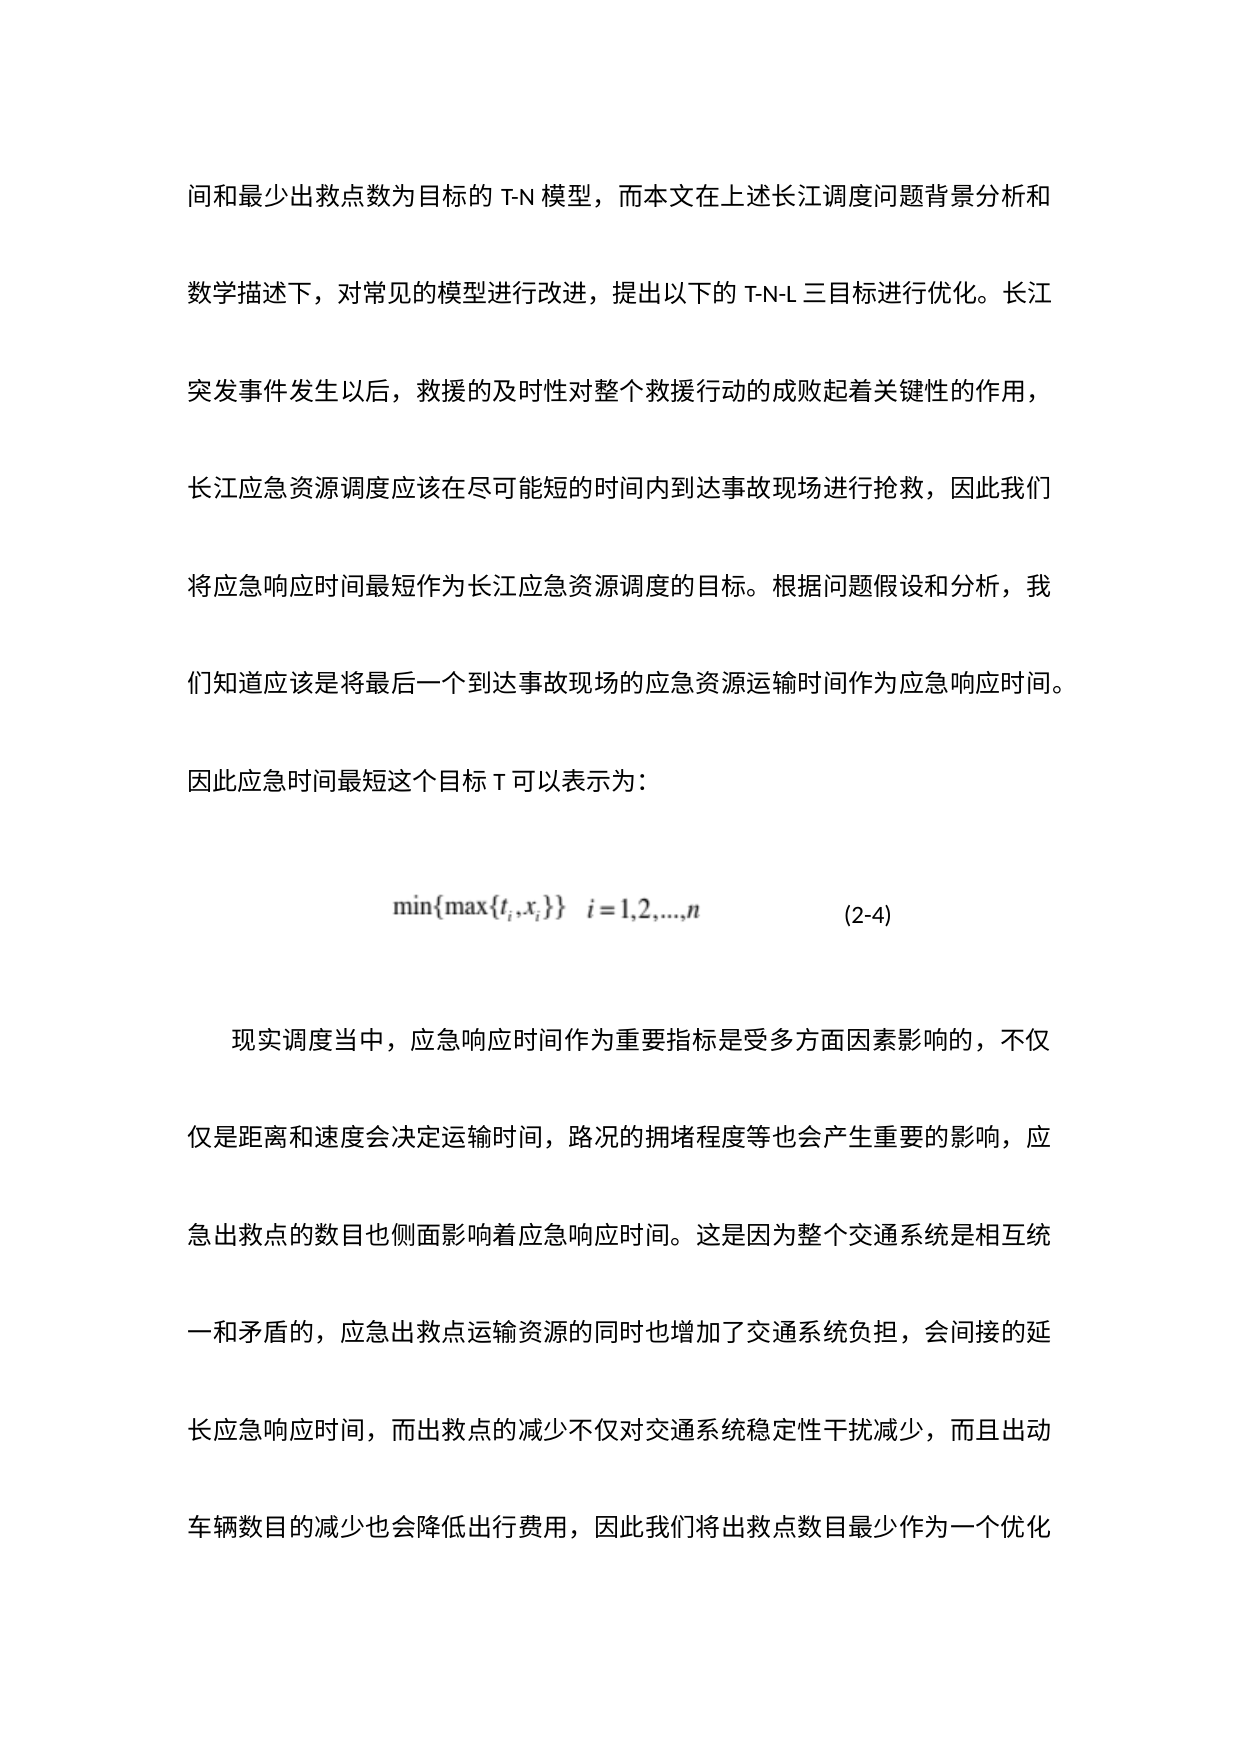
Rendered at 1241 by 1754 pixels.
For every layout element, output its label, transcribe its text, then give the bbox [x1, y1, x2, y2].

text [187, 1006, 1053, 1558]
text (2-4) [187, 878, 1053, 943]
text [187, 162, 1053, 812]
